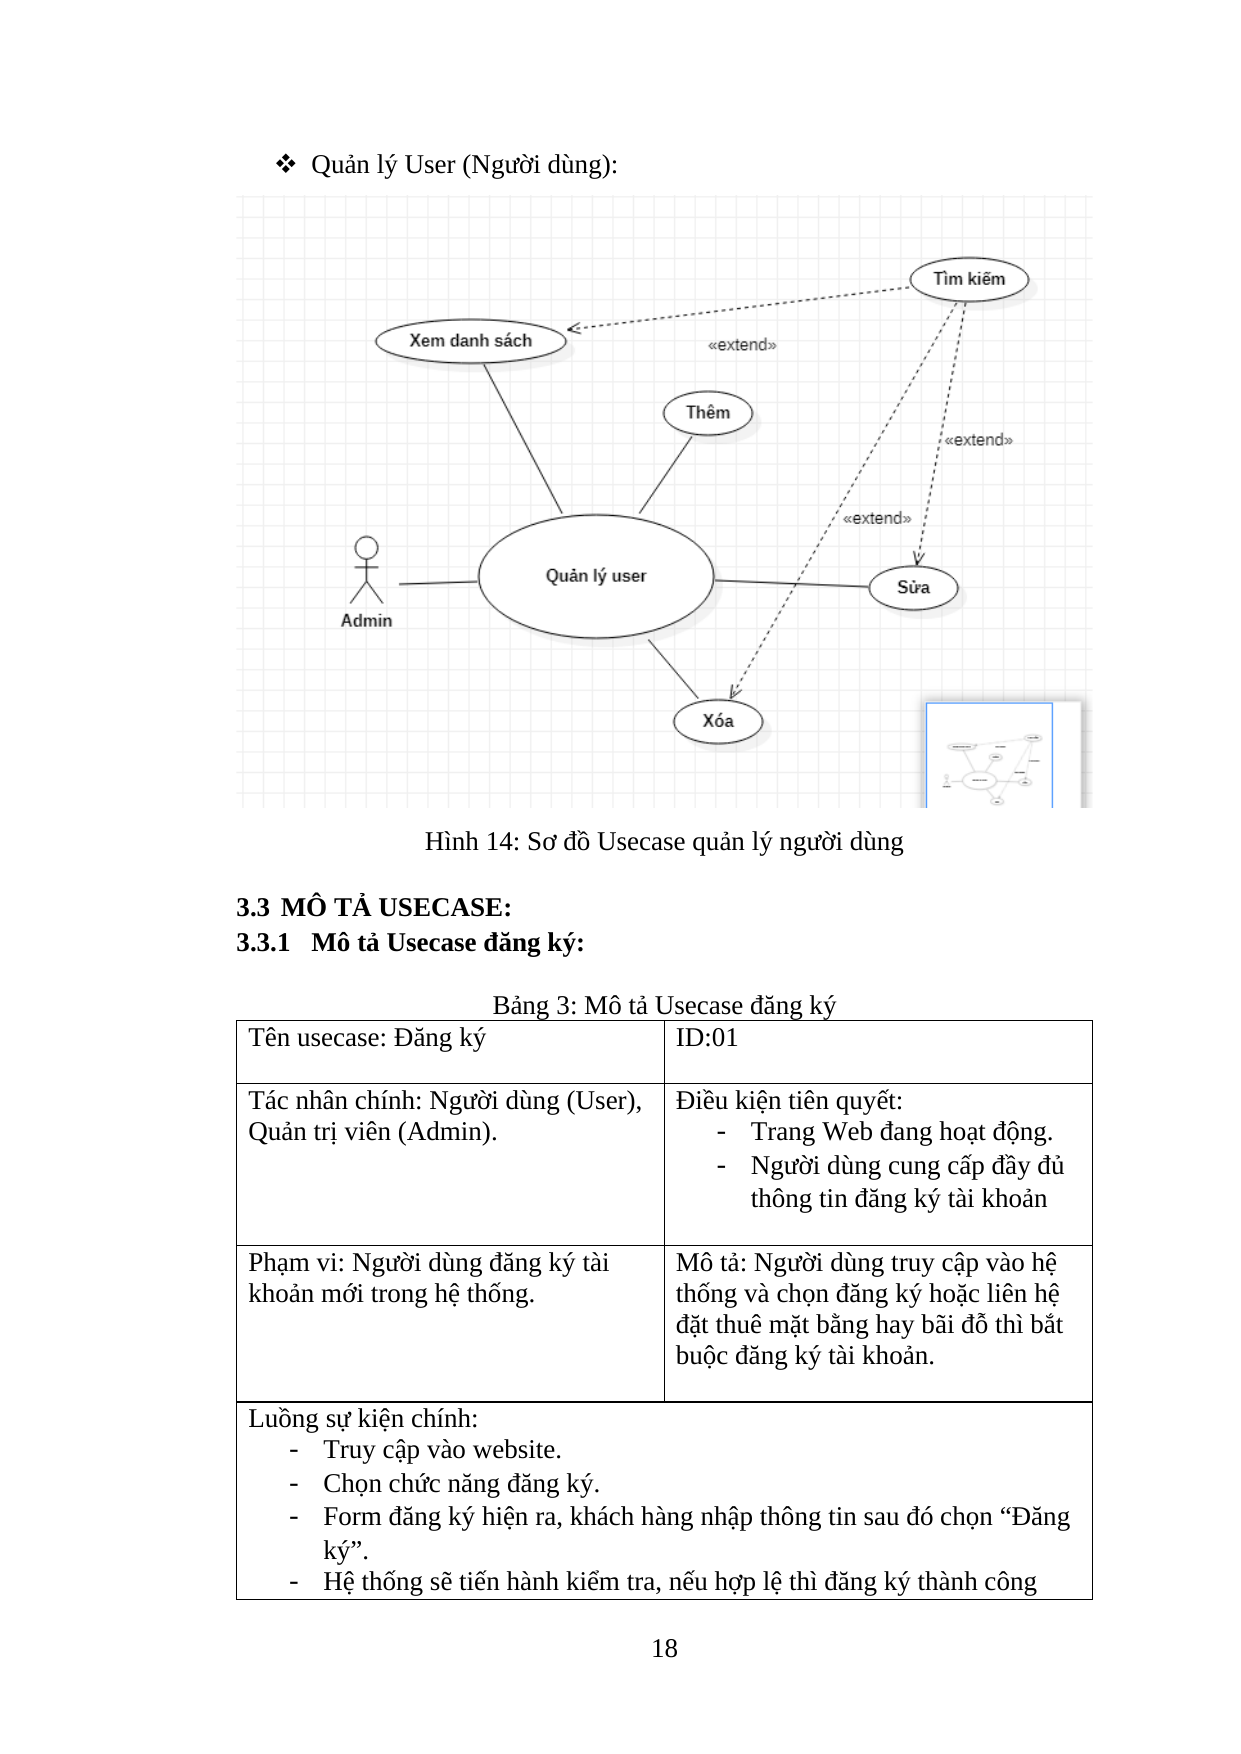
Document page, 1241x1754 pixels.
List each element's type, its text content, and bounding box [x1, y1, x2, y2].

subtitle Mô tả Usecase đăng ký: [236, 926, 1092, 958]
subtitle MÔ TẢ USECASE: [236, 891, 1092, 922]
text Bảng 3: Mô tả Usecase đăng ký [236, 989, 1092, 1020]
text Hình 14: Sơ đồ Usecase quản lý người dùng [236, 825, 1092, 856]
table_header ID:01 [665, 1021, 1092, 1083]
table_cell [237, 1403, 1092, 1598]
table_header Tên usecase: Đăng ký [237, 1021, 664, 1083]
table_cell Điều kiện tiên quyết: Trang Web đang hoạt động. Người dùng cung cấp đầy đủ thông tin đăng ký tài khoản [665, 1084, 1092, 1244]
picture [236, 195, 1093, 808]
list Quản lý User (Người dùng): [274, 148, 1092, 179]
table_cell Phạm vi: Người dùng đăng ký tài khoản mới trong hệ thống. [237, 1246, 664, 1401]
table_cell Mô tả: Người dùng truy cập vào hệ thống và chọn đăng ký hoặc liên hệ đặt thuê mặt bằng hay bãi đỗ thì bắt buộc đăng ký tài khoản. [665, 1246, 1092, 1401]
table_cell Tác nhân chính: Người dùng (User), Quản trị viên (Admin). [237, 1084, 664, 1244]
